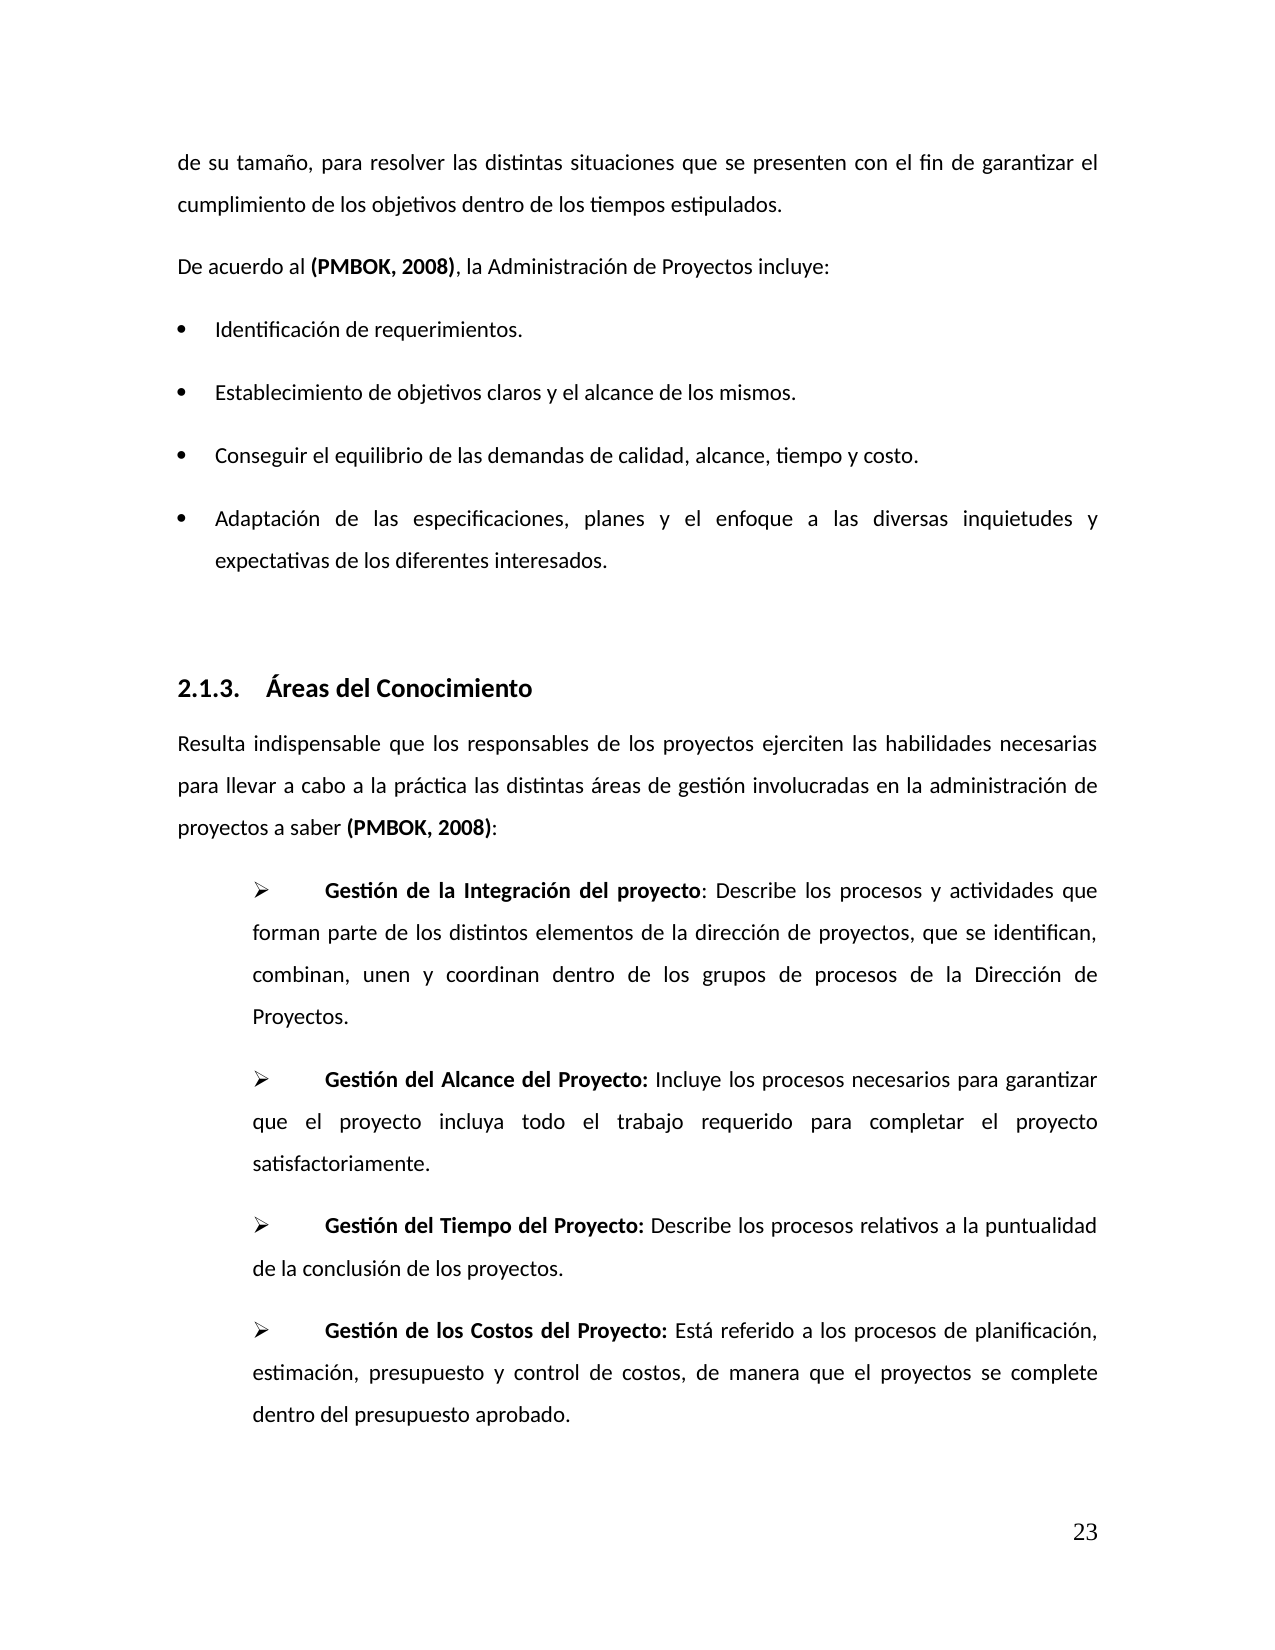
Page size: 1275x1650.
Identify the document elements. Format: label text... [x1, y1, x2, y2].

list Gestión del Alcance del Proyecto: Incluye los procesos necesarios para garantizar que el proyecto incluya todo el trabajo requerido para completar el proyecto satisfactoriamente. [252, 1065, 1098, 1177]
list Gestión del Tiempo del Proyecto: Describe los procesos relativos a la puntualidad de la conclusión de los proyectos. [252, 1212, 1098, 1282]
text De acuerdo al (PMBOK, 2008), la Administración de Proyectos incluye: [177, 252, 1098, 281]
list Establecimiento de objetivos claros y el alcance de los mismos. [177, 378, 1098, 406]
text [177, 148, 1098, 218]
list Adaptación de las especificaciones, planes y el enfoque a las diversas inquietudes y expectativas de los diferentes interesados. [177, 504, 1098, 574]
list Gestión de la Integración del proyecto: Describe los procesos y actividades que forman parte de los distintos elementos de la dirección de proyectos, que se identifican, combinan, unen y coordinan dentro de los grupos de procesos de la Dirección de Proyectos. [252, 876, 1098, 1030]
list Conseguir el equilibrio de las demandas de calidad, alcance, tiempo y costo. [177, 441, 1098, 469]
text Resulta indispensable que los responsables de los proyectos ejerciten las habilidades necesarias para llevar a cabo a la práctica las distintas áreas de gestión involucradas en la administración de proyectos a saber (PMBOK, 2008): [177, 729, 1098, 841]
list Identificación de requerimientos. [177, 315, 1098, 343]
subtitle Áreas del Conocimiento [177, 671, 1098, 704]
list Gestión de los Costos del Proyecto: Está referido a los procesos de planificación, estimación, presupuesto y control de costos, de manera que el proyectos se complete dentro del presupuesto aprobado. [252, 1316, 1098, 1428]
